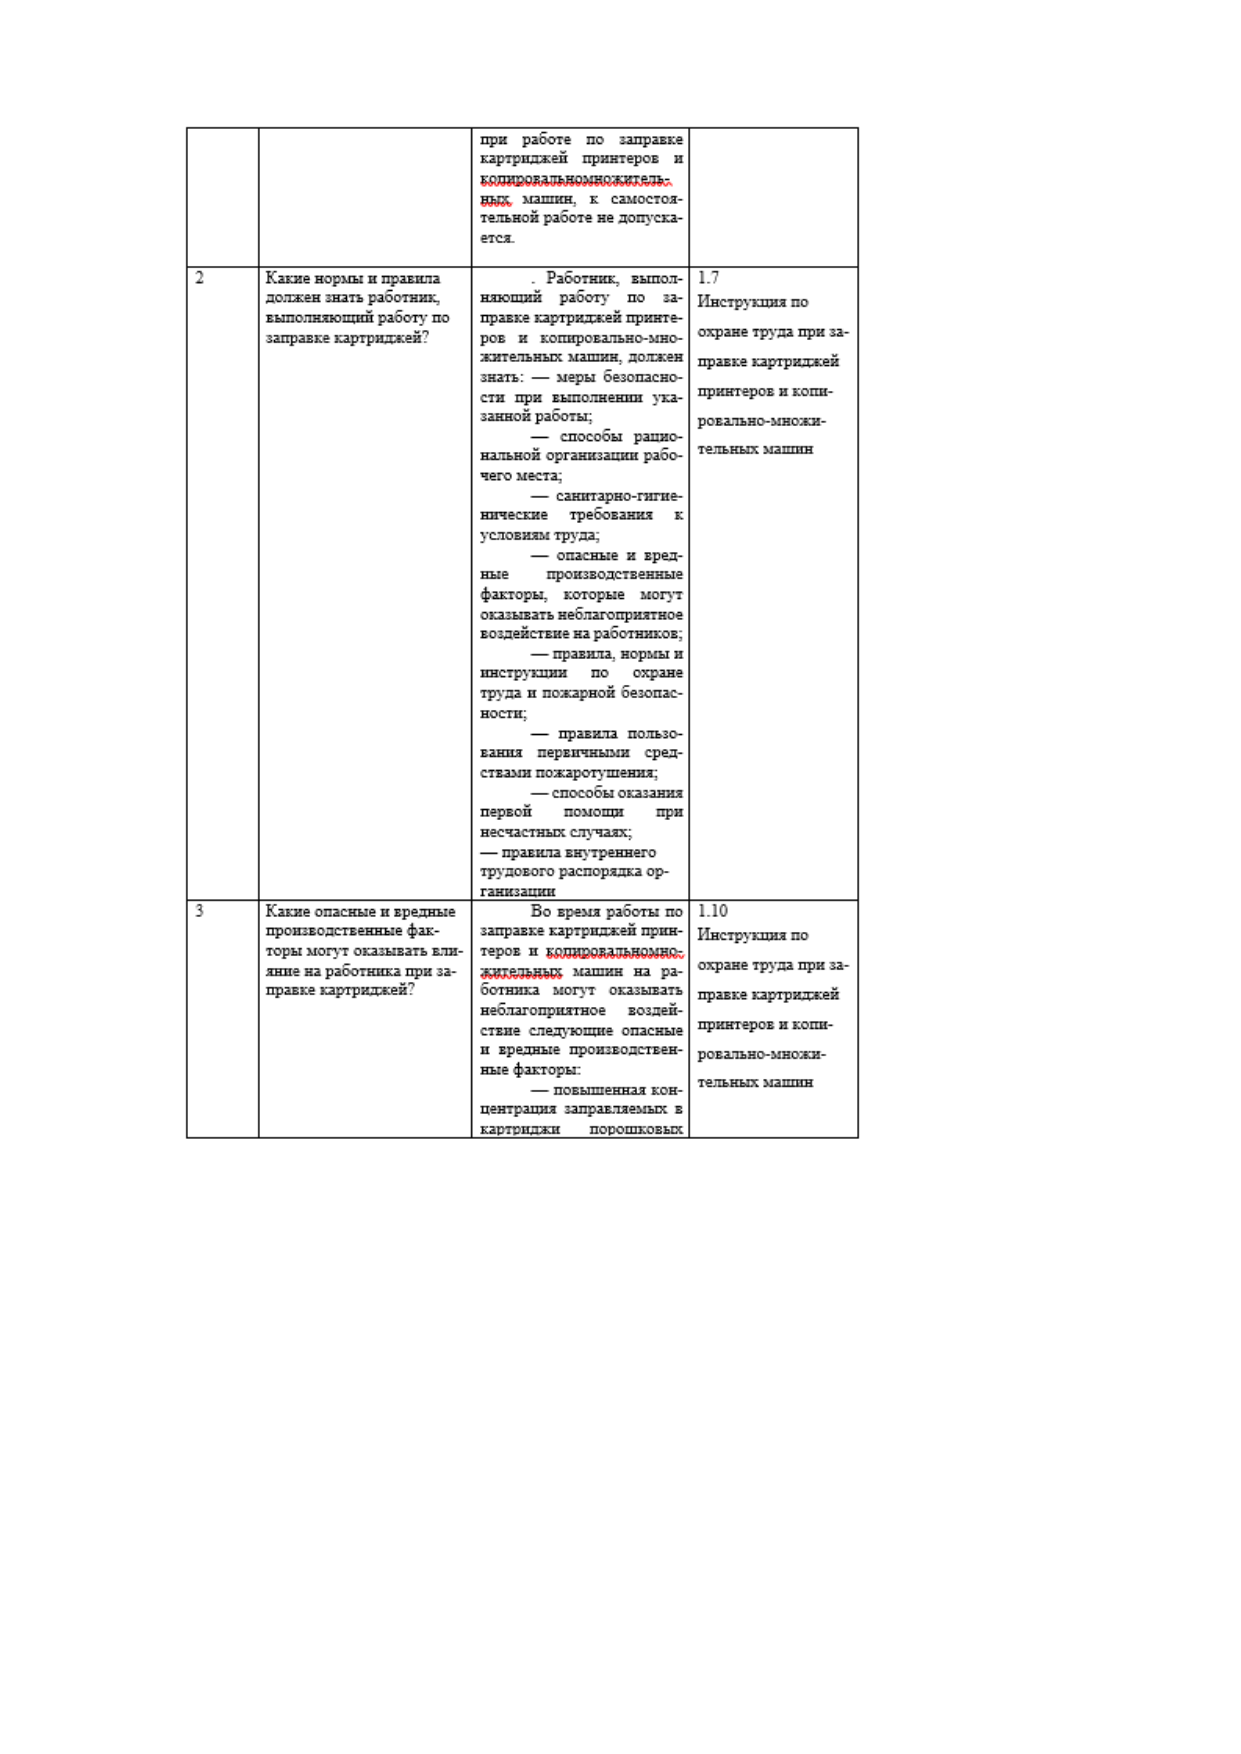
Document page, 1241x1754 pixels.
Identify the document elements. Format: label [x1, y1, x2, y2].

picture [177, 118, 878, 1153]
